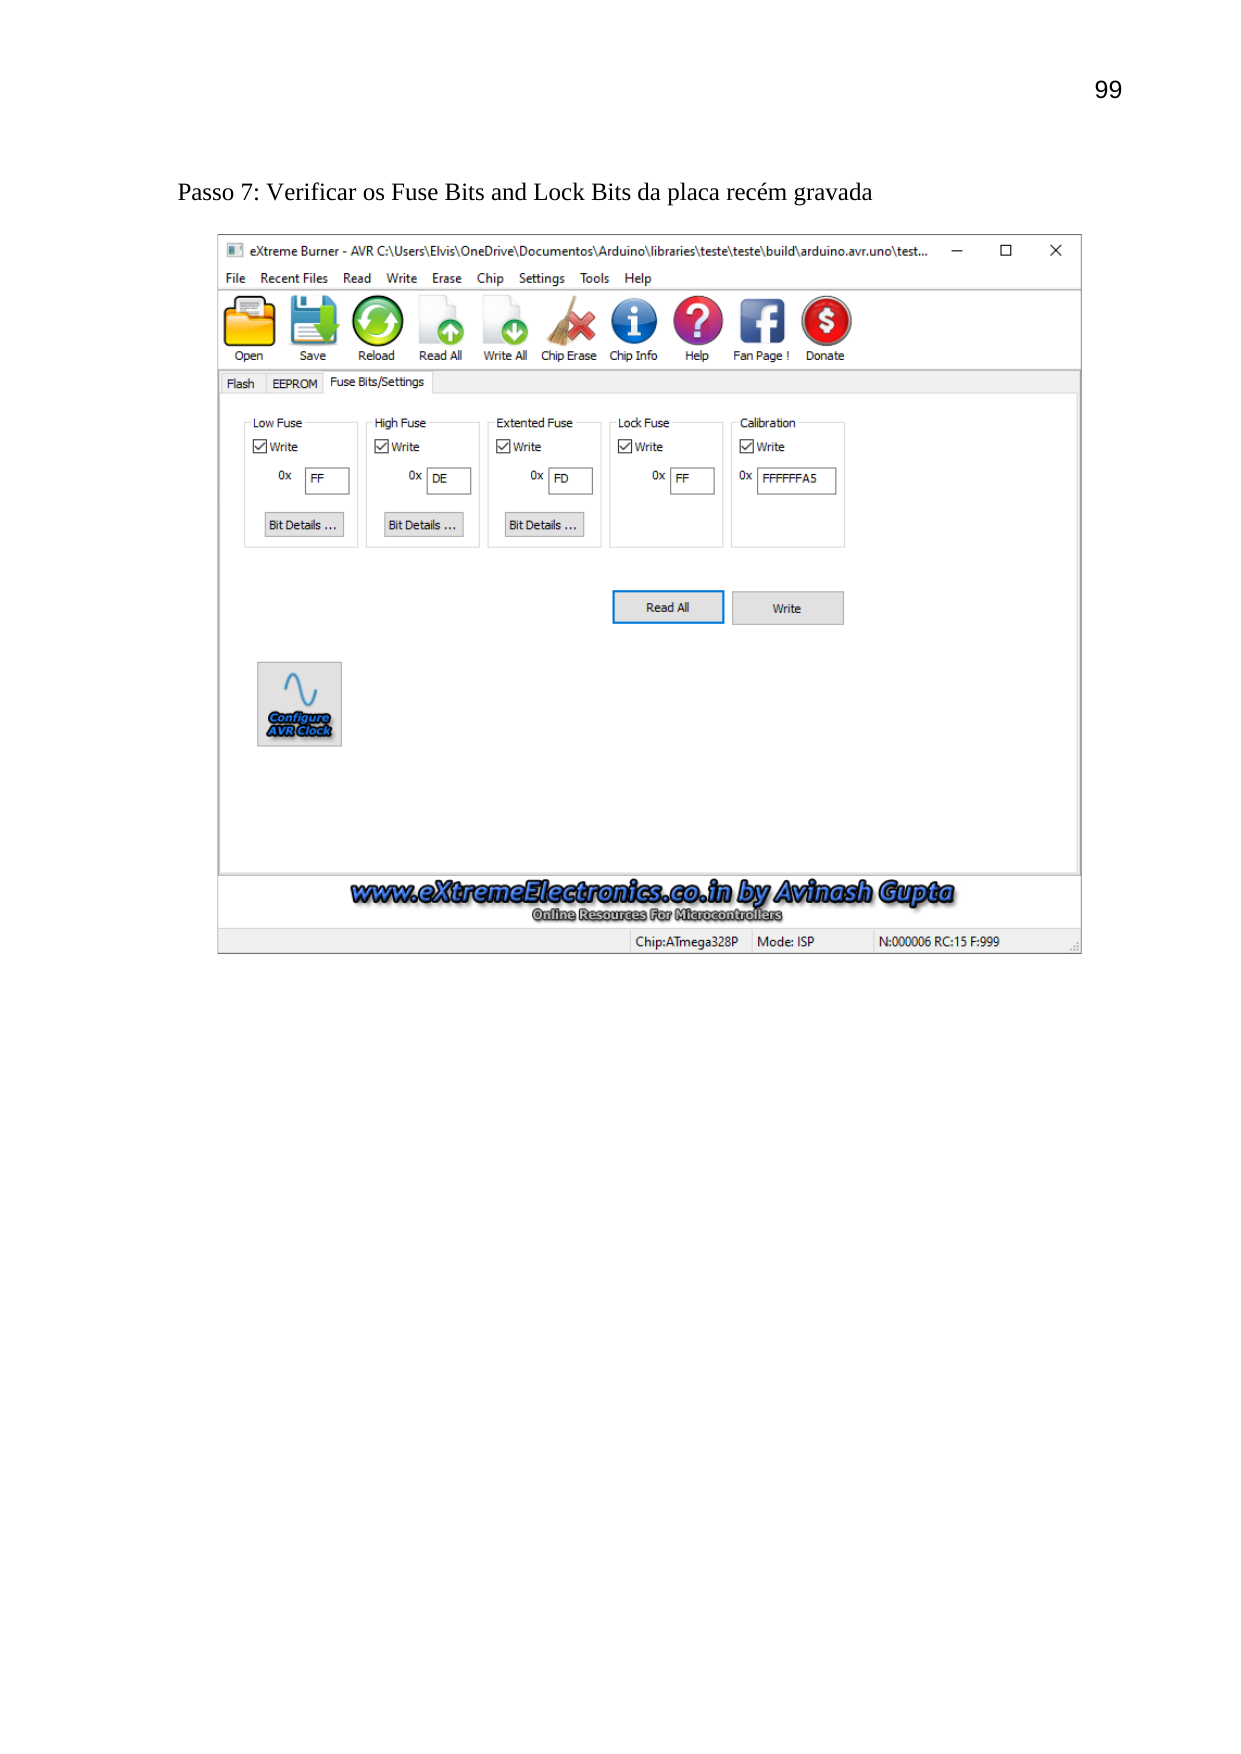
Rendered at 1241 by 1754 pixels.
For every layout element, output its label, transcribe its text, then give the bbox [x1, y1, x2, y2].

text Passo 7: Verificar os Fuse Bits and Lock Bits da placa recém gravada [177, 177, 1122, 206]
picture [217, 234, 1082, 954]
